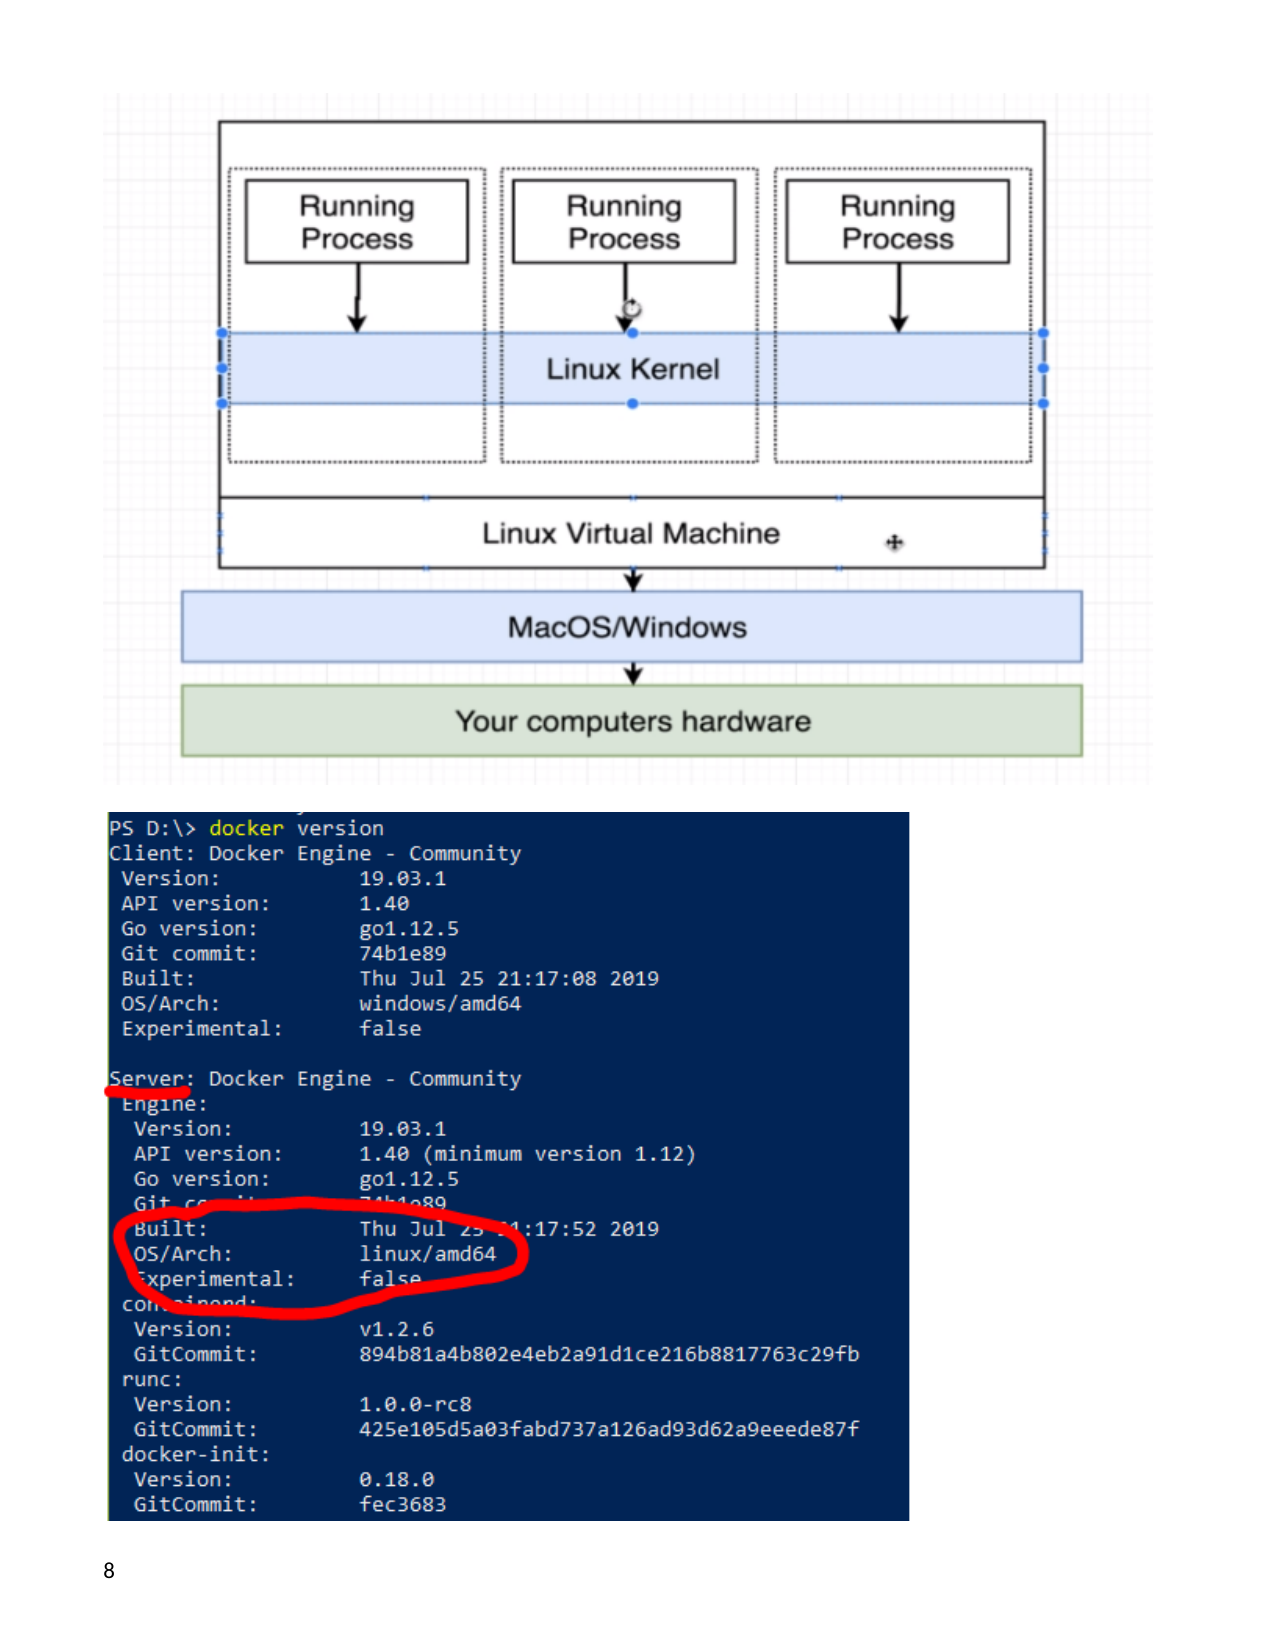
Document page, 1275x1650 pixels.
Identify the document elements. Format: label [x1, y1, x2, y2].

picture [103, 93, 1154, 785]
picture [103, 812, 910, 1521]
